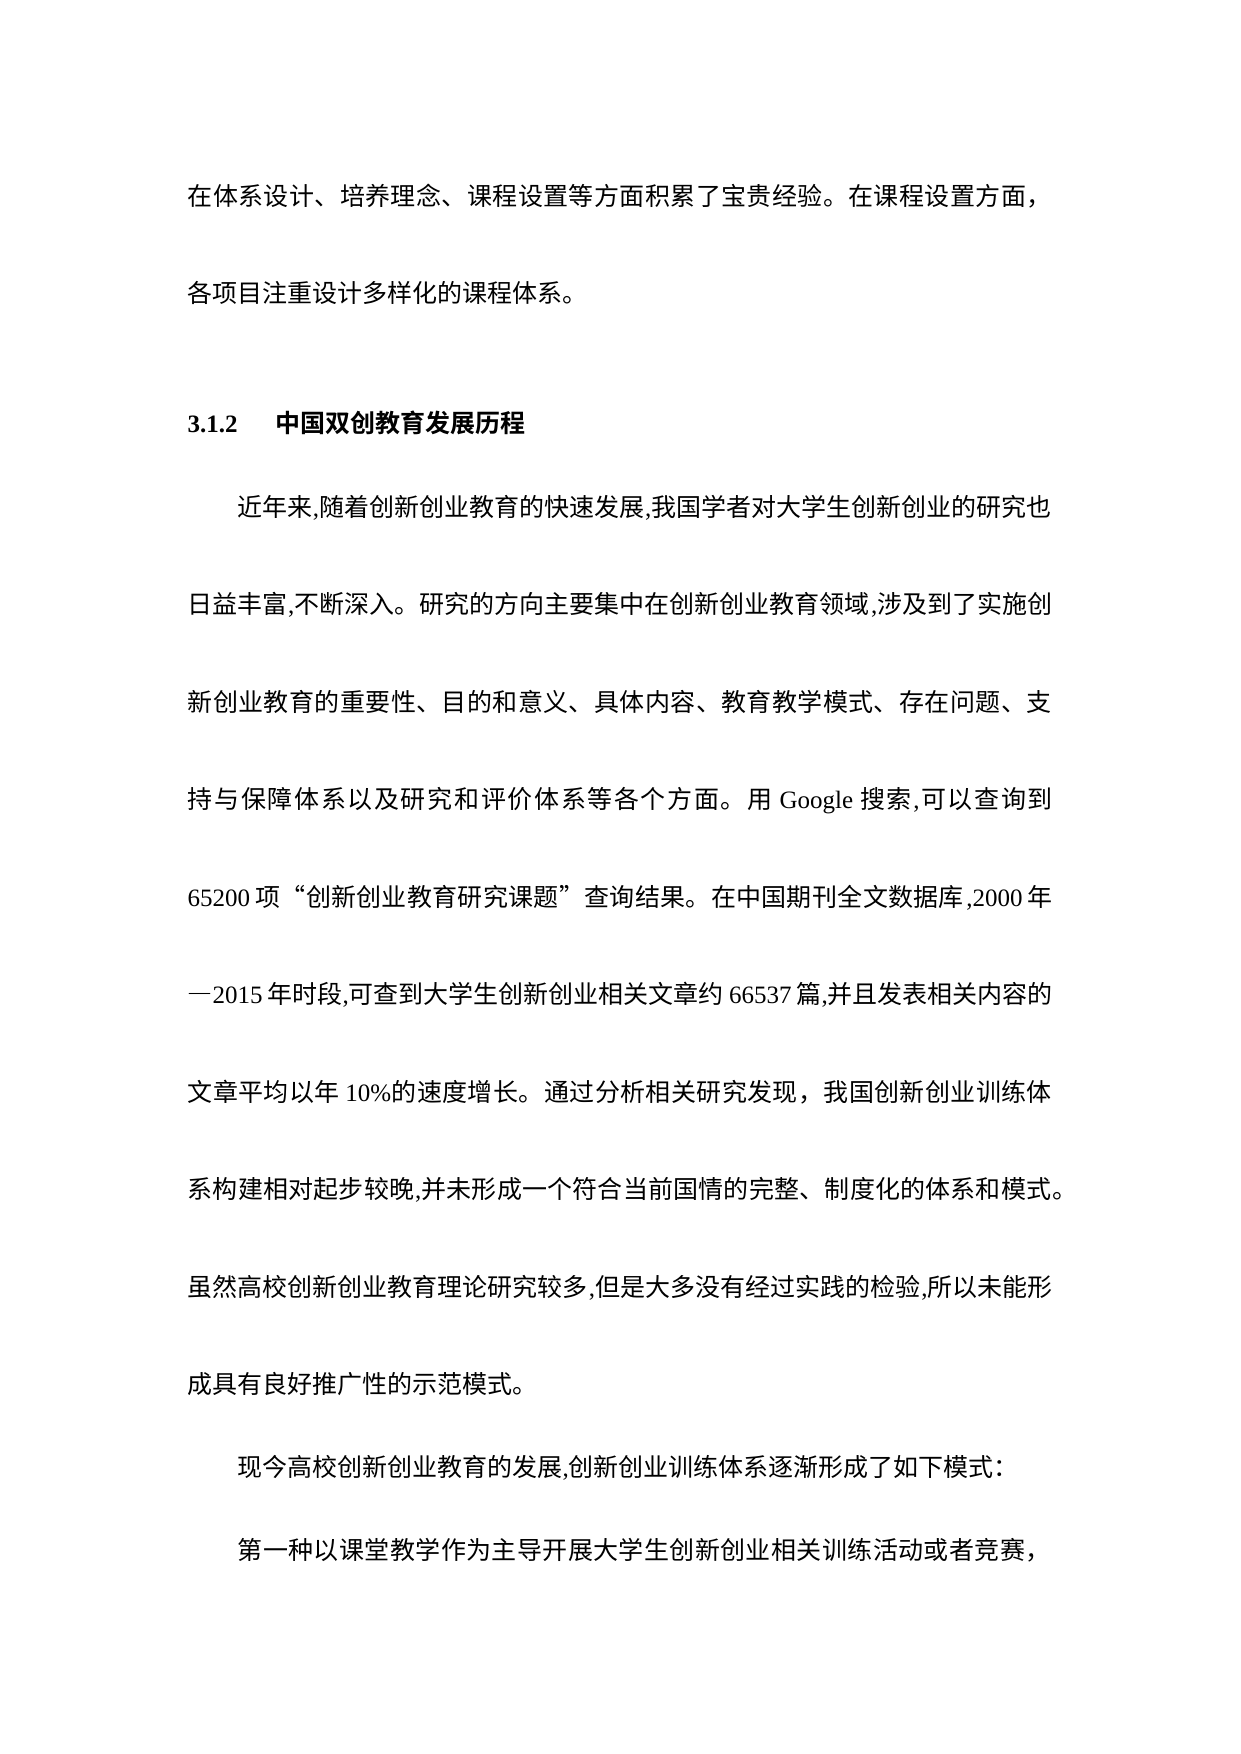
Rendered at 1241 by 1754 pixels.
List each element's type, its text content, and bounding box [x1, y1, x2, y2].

text 现今高校创新创业教育的发展,创新创业训练体系逐渐形成了如下模式： [187, 1433, 1053, 1498]
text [187, 162, 1053, 324]
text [187, 1516, 1053, 1581]
text 3.1.2 中国双创教育发展历程 [187, 389, 1053, 454]
text 近年来,随着创新创业教育的快速发展,我国学者对大学生创新创业的研究也日益丰富,不断深入。研究的方向主要集中在创新创业教育领域,涉及到了实施创新创业教育的重要性、目的和意义、具体内容、教育教学模式、存在问题、支持与保障体系以及研究和评价体系等各个方面。用Google搜索,可以查询到65200项“创新创业教育研究课题”查询结果。在中国期刊全文数据库,2000年—2015年时段,可查到大学生创新创业相关文章约66537篇,并且发表相关内容的文章平均以年10%的速度增长。通过分析相关研究发现，我国创新创业训练体系构建相对起步较晚,并未形成一个符合当前国情的完整、制度化的体系和模式。虽然高校创新创业教育理论研究较多,但是大多没有经过实践的检验,所以未能形成具有良好推广性的示范模式。 [187, 473, 1053, 1415]
